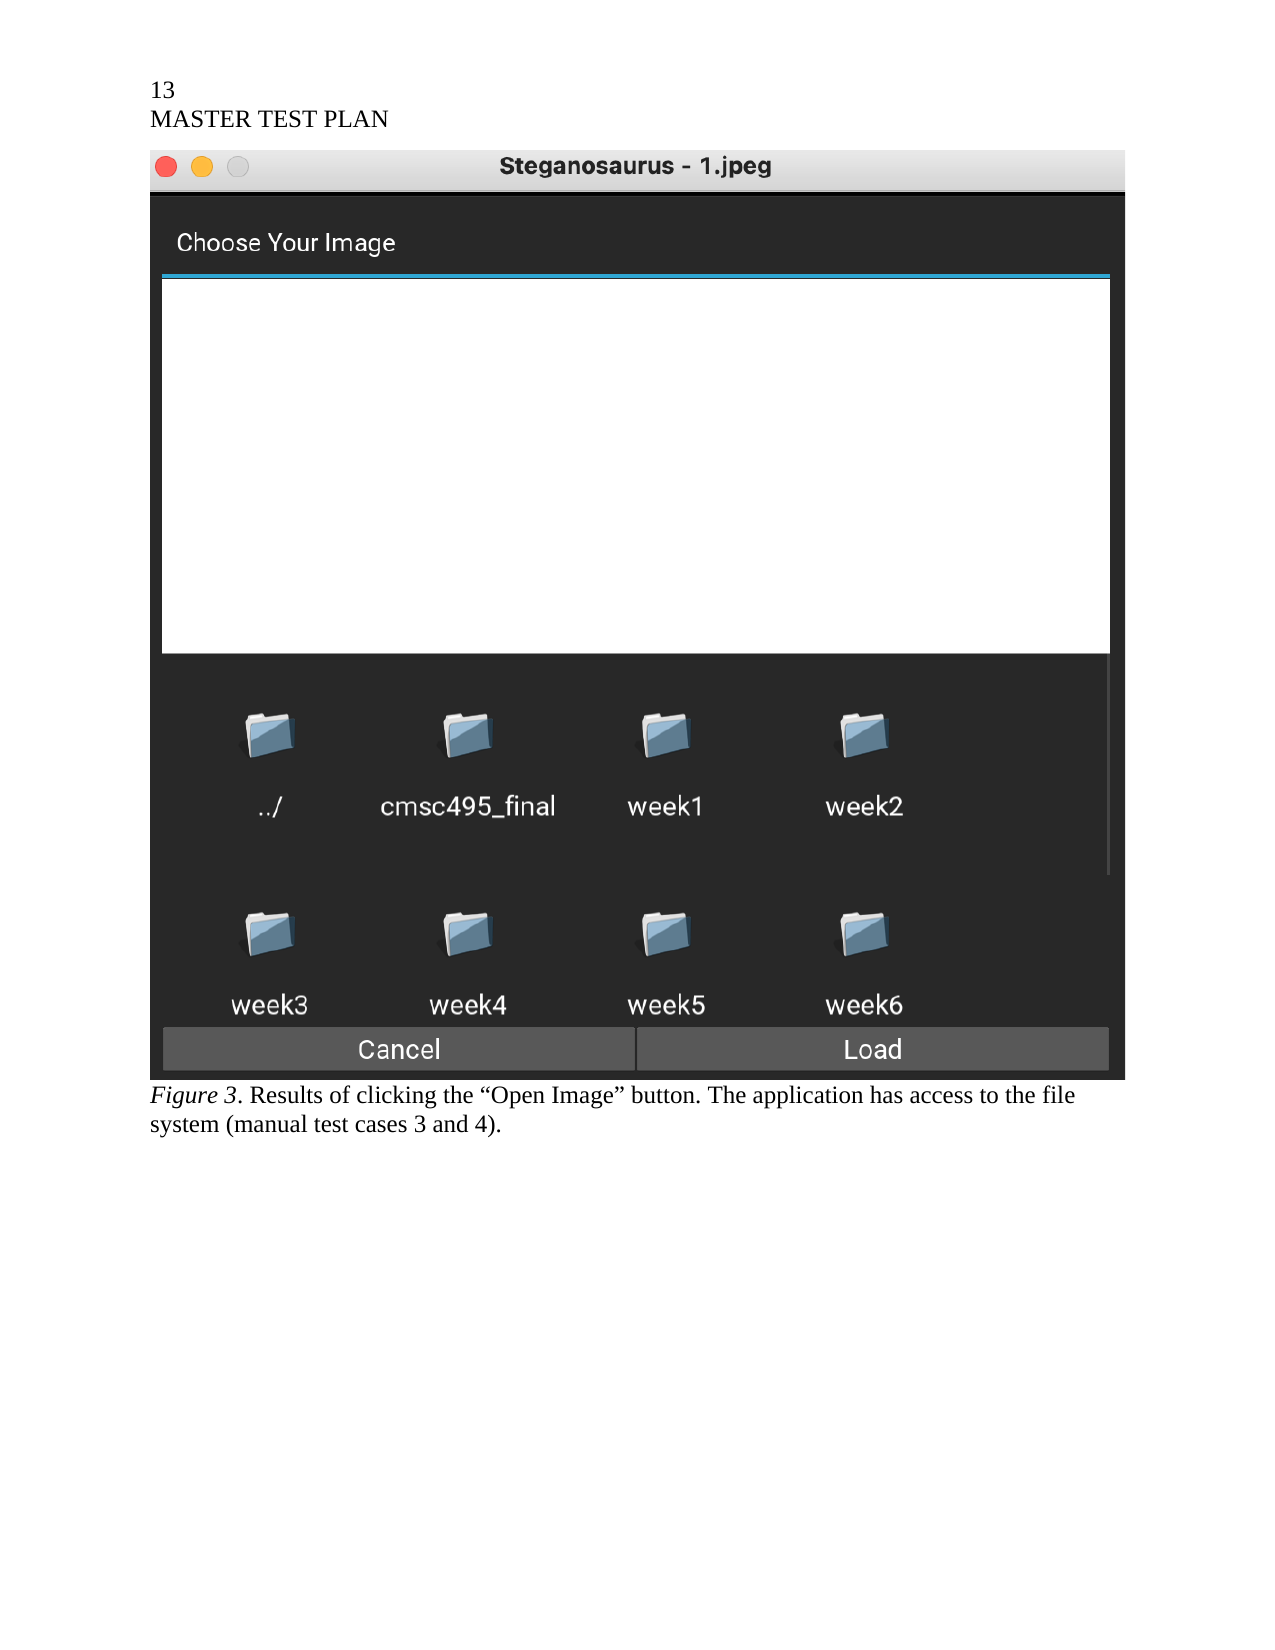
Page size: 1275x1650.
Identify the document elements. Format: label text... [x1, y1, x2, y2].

text Figure 3. Results of clicking the “Open Image” button. The application has access to the file system (manual test cases 3 and 4). [150, 1080, 1125, 1137]
picture [150, 150, 1125, 1080]
